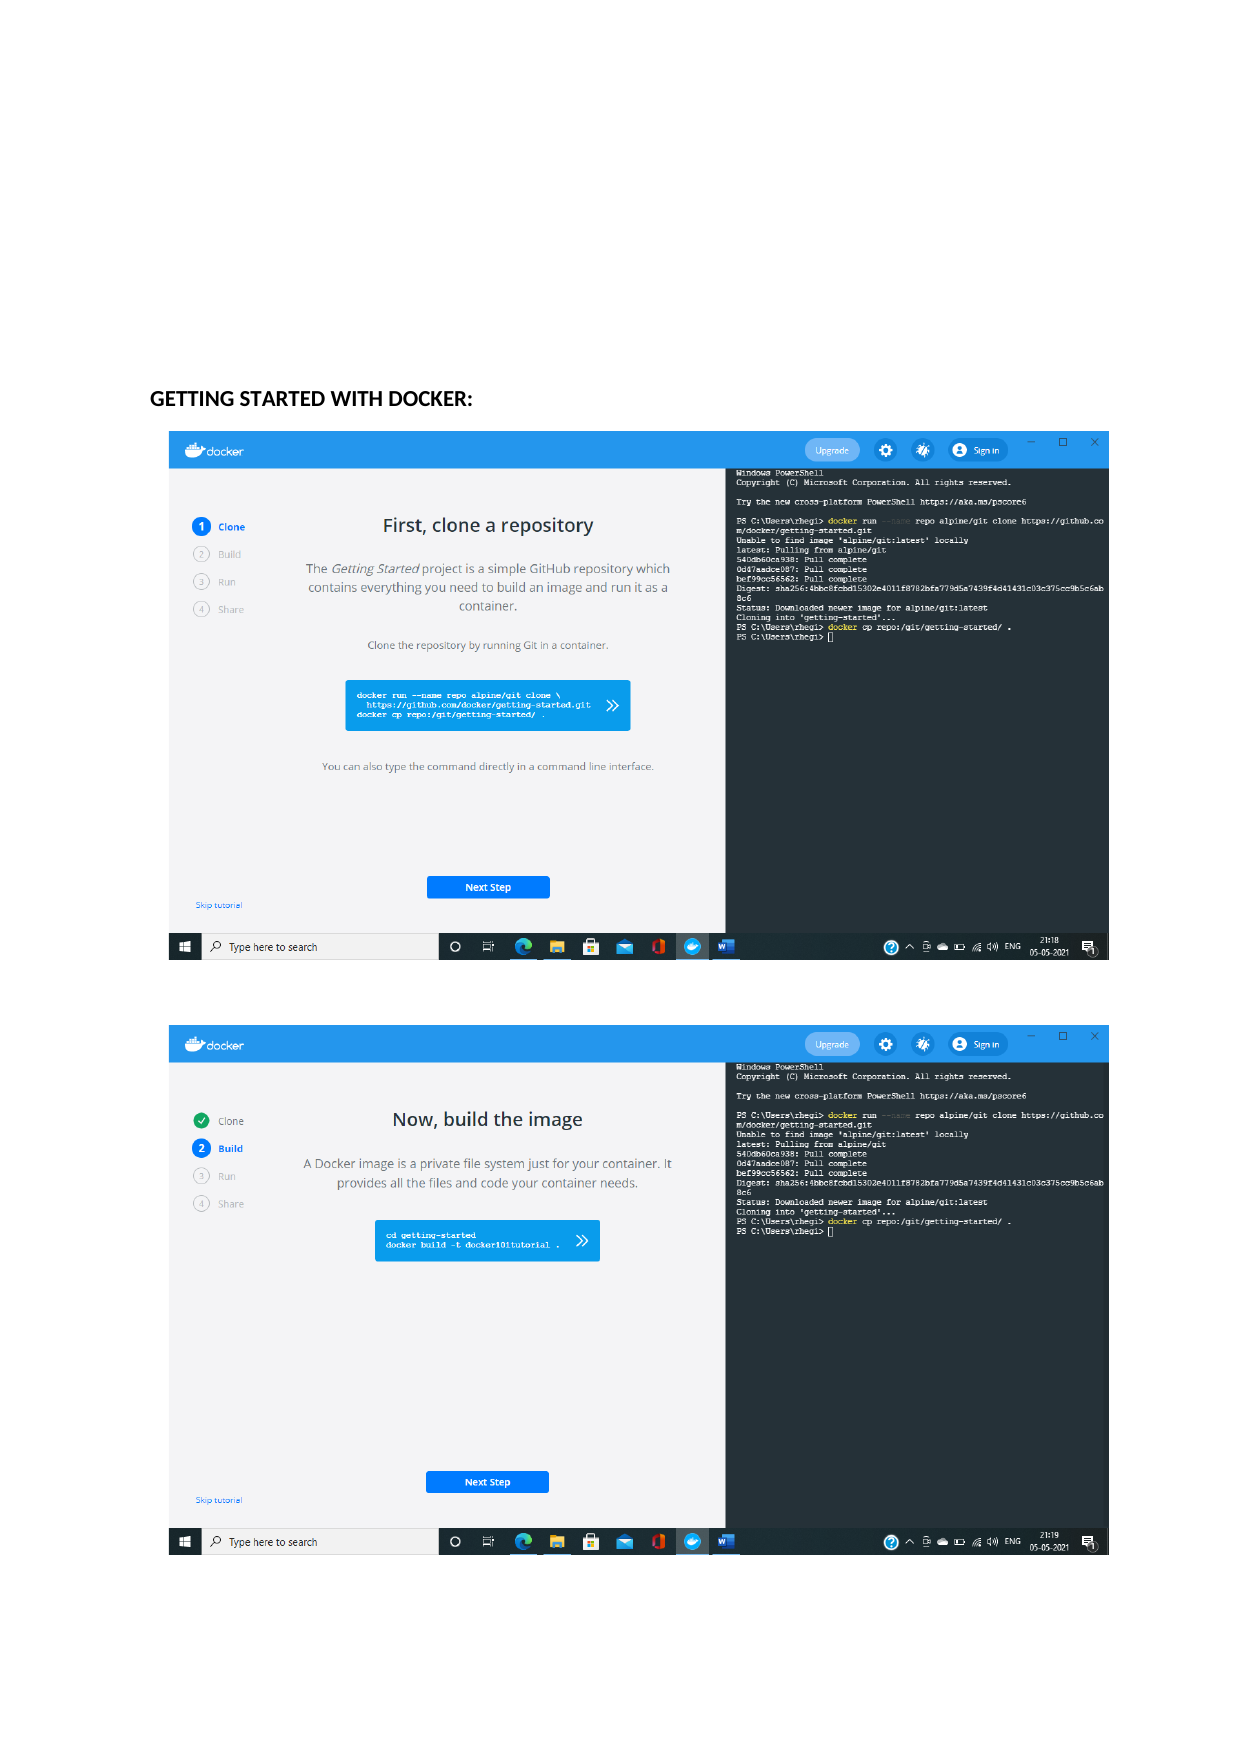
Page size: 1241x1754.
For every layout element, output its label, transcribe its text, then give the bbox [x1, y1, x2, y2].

text GETTING STARTED WITH DOCKER: [150, 384, 1090, 412]
